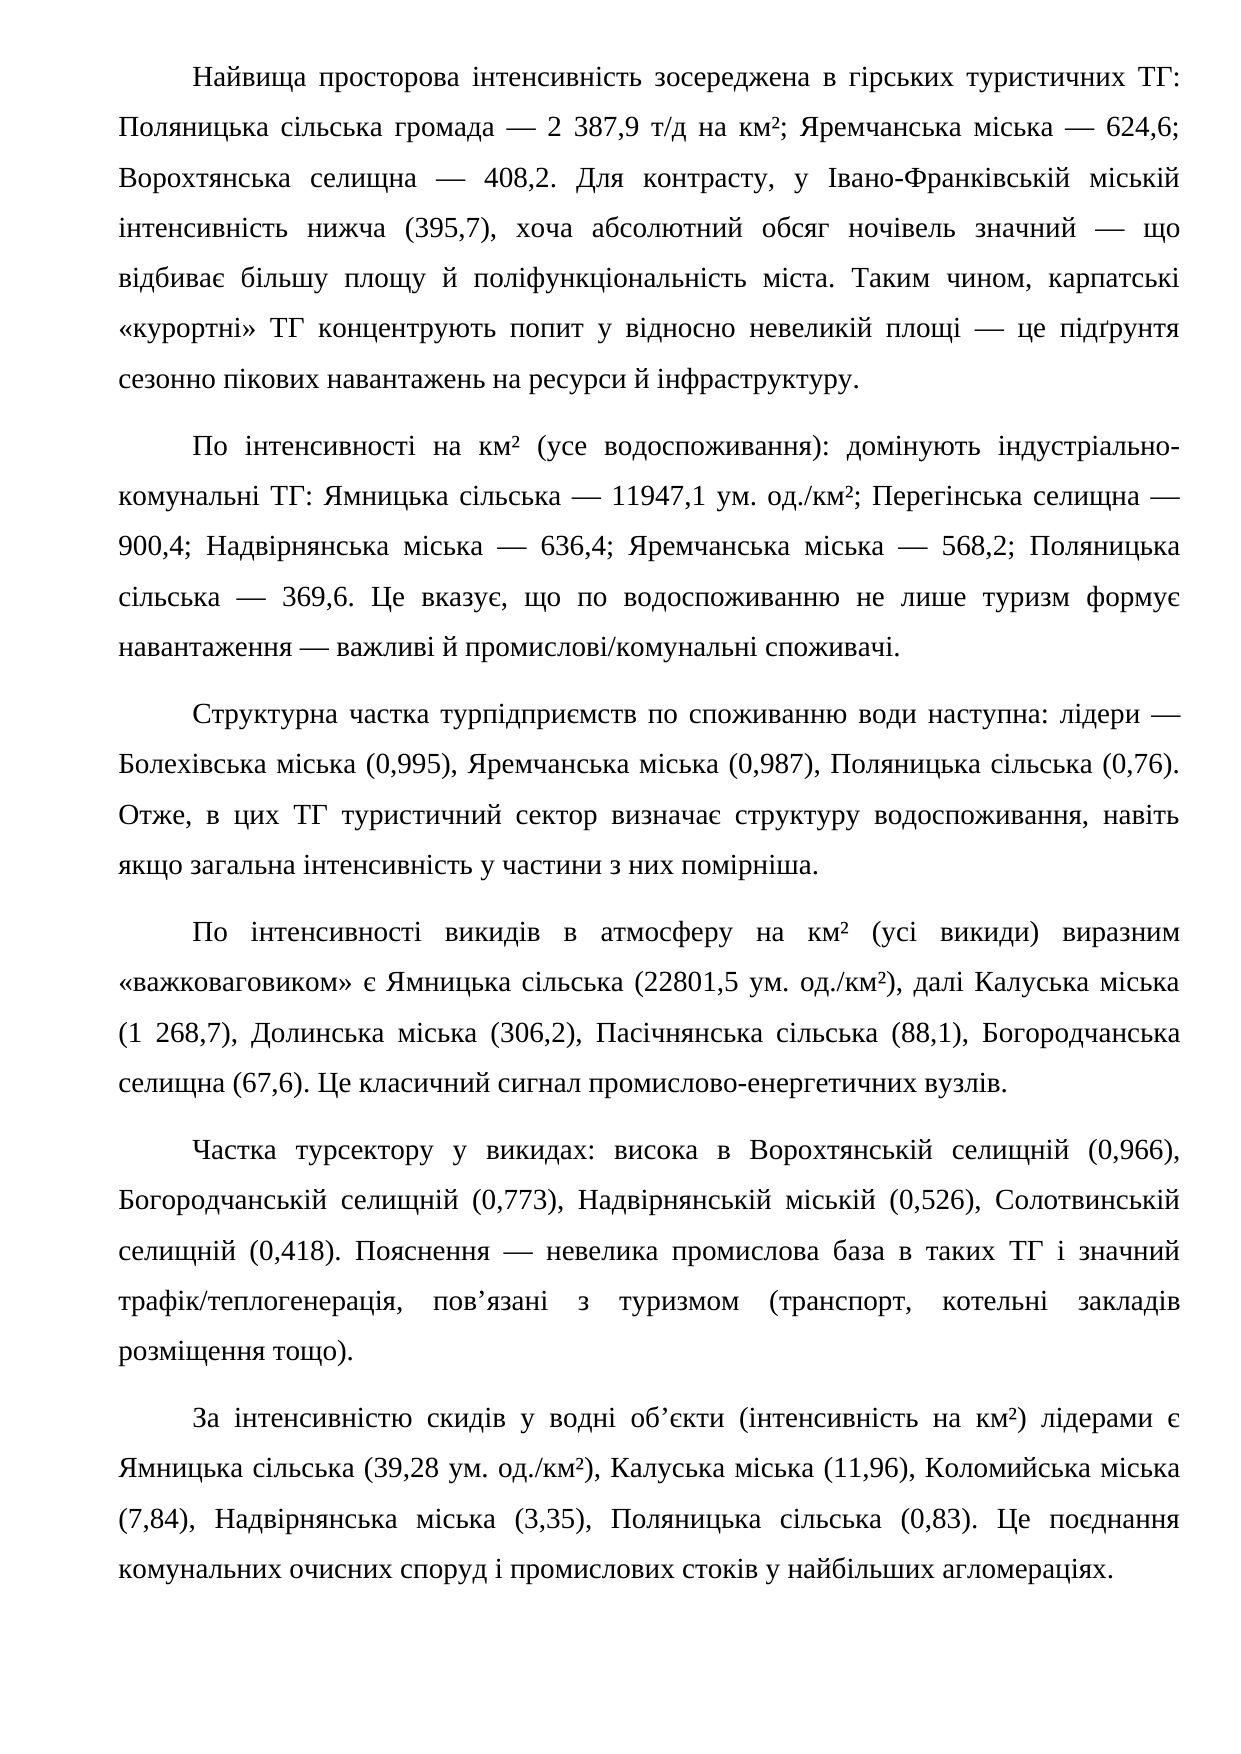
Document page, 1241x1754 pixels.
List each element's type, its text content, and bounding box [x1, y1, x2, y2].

text Найвища просторовa інтенсивність зосереджена в гірських туристичних ТГ: Поляницька сільська громада — 2 387,9 т/д на км²; Яремчанська міська — 624,6; Ворохтянська селищна — 408,2. Для контрасту, у Івано-Франківській міській інтенсивність нижча (395,7), хоча абсолютний обсяг ночівель значний — що відбиває більшу площу й поліфункціональність міста. Таким чином, карпатські «курортні» ТГ концентрують попит у відносно невеликій площі — це підґрунтя сезонно пікових навантажень на ресурси й інфраструктуру. [118, 59, 1181, 394]
text По інтенсивності на км² (усе водоспоживання): домінують індустріально-комунальні ТГ: Ямницька сільська — 11947,1 ум. од./км²; Перегінська селищна — 900,4; Надвірнянська міська — 636,4; Яремчанська міська — 568,2; Поляницька сільська — 369,6. Це вказує, що по водоспоживанню не лише туризм формує навантаження — важливі й промислові/комунальні споживачі. [118, 428, 1181, 663]
text Структурна частка турпідприємств по споживанню води наступна: лідери — Болехівська міська (0,995), Яремчанська міська (0,987), Поляницька сільська (0,76). Отже, в цих ТГ туристичний сектор визначає структуру водоспоживання, навіть якщо загальна інтенсивність у частини з них помірніша. [118, 696, 1181, 881]
text Частка турсектору у викидах: висока в Ворохтянській селищній (0,966), Богородчанській селищній (0,773), Надвірнянській міській (0,526), Солотвинській селищній (0,418). Пояснення — невелика промислова база в таких ТГ і значний трафік/теплогенерація, пов’язані з туризмом (транспорт, котельні закладів розміщення тощо). [118, 1132, 1181, 1367]
text За інтенсивністю скидів у водні об’єкти (інтенсивність на км²) лідерами є Ямницька сільська (39,28 ум. од./км²), Калуська міська (11,96), Коломийська міська (7,84), Надвірнянська міська (3,35), Поляницька сільська (0,83). Це поєднання комунальних очисних споруд і промислових стоків у найбільших агломераціях. [118, 1400, 1181, 1585]
text По інтенсивності викидів в атмосферу на км² (усі викиди) виразним «важковаговиком» є Ямницька сільська (22801,5 ум. од./км²), далі Калуська міська (1 268,7), Долинська міська (306,2), Пасічнянська сільська (88,1), Богородчанська селищна (67,6). Це класичний сигнал промислово-енергетичних вузлів. [118, 914, 1181, 1098]
